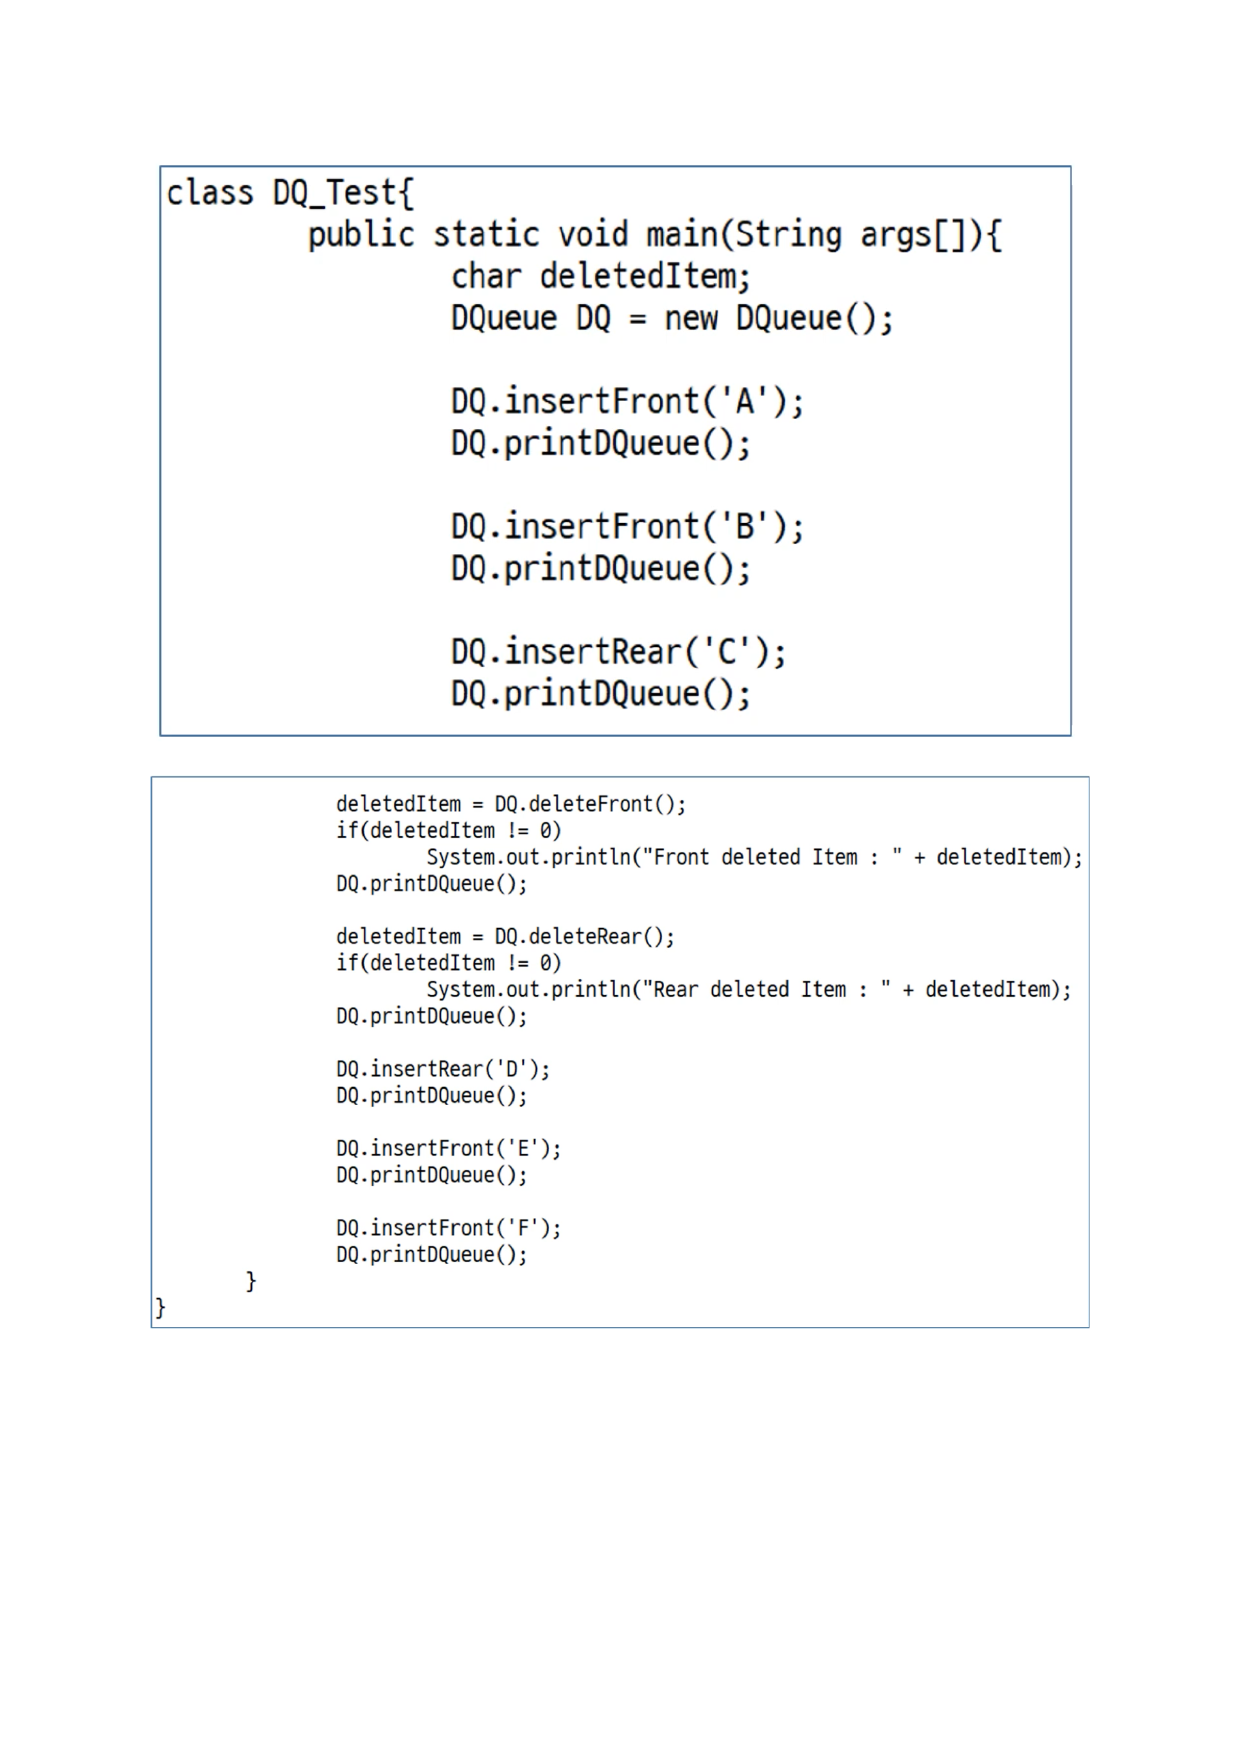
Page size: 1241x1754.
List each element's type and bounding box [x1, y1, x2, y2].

picture [150, 775, 1090, 1330]
picture [150, 150, 1090, 751]
